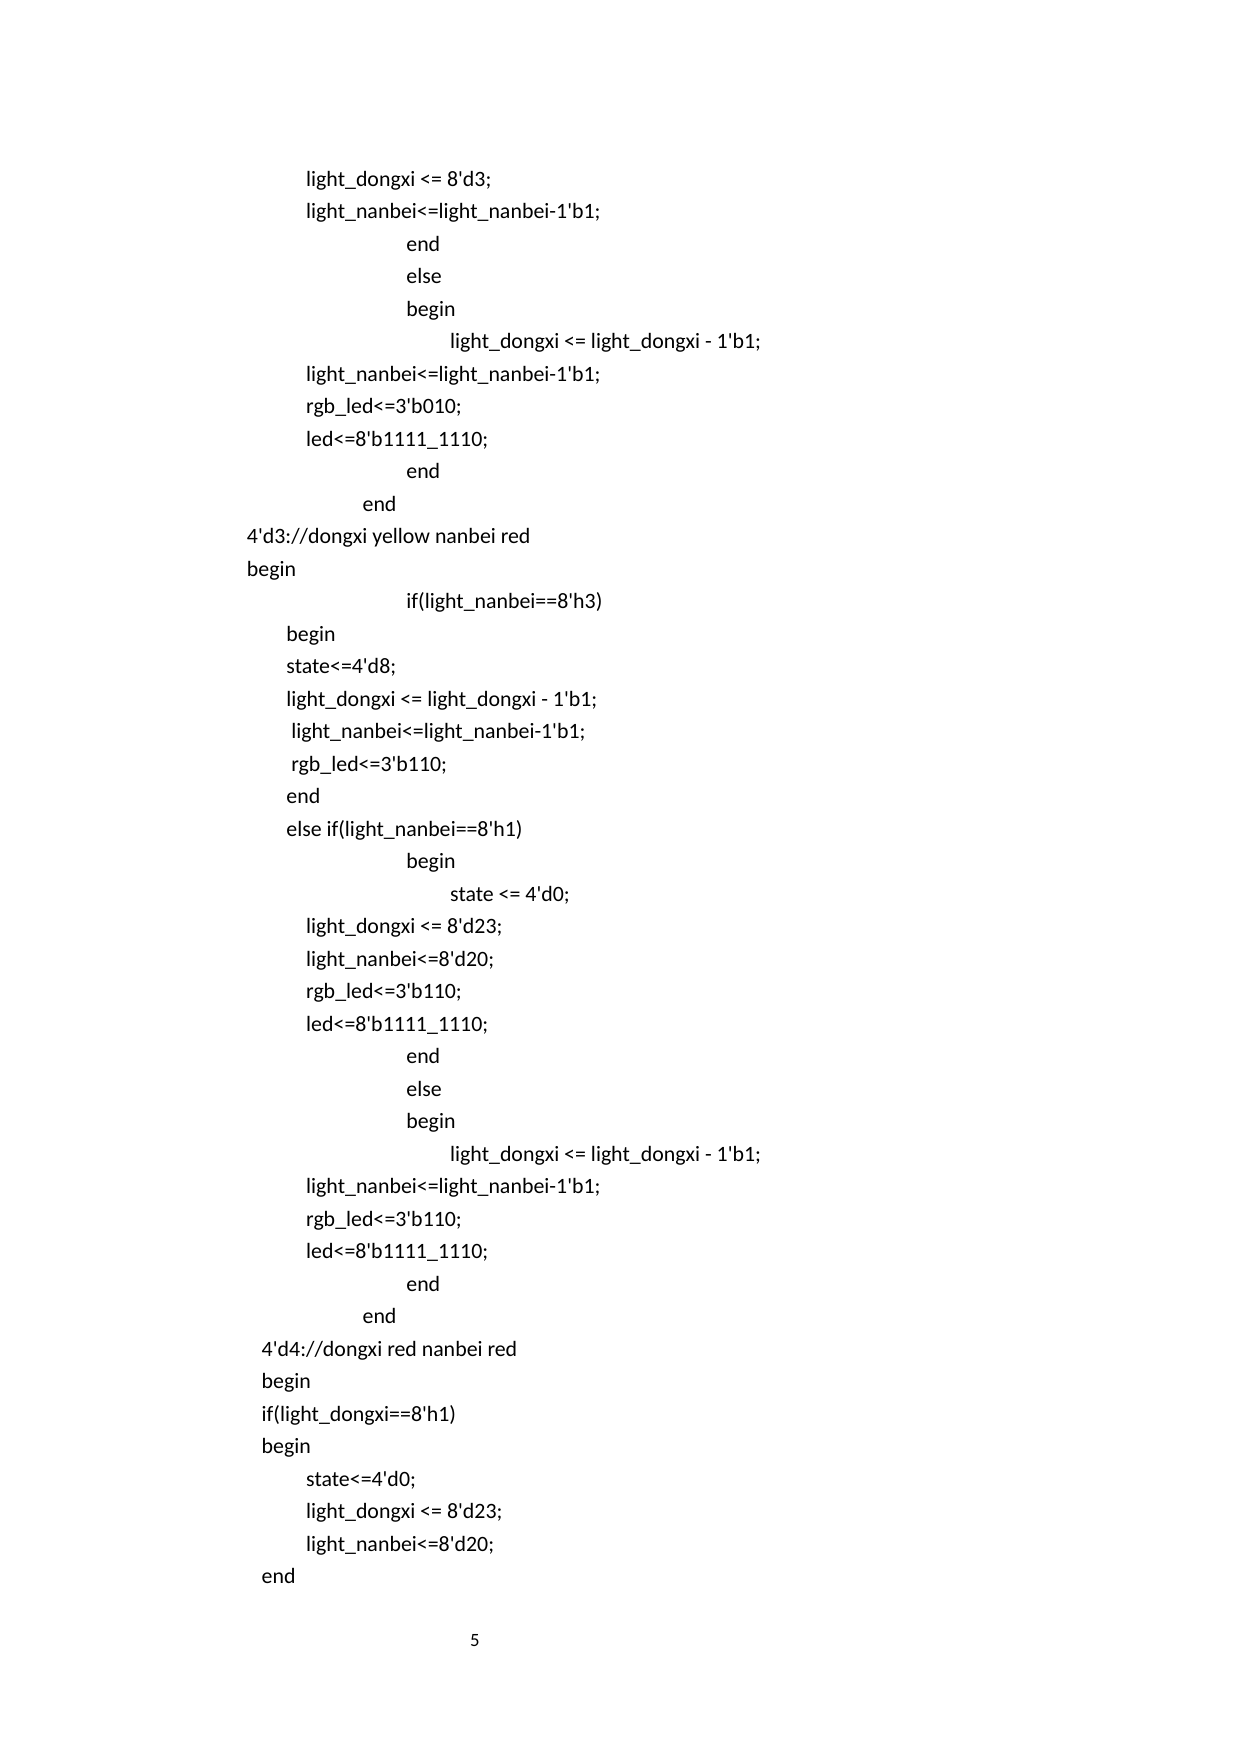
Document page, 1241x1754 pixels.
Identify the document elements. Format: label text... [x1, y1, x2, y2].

text rgb_led<=3'b110; [187, 974, 1053, 1007]
text light_nanbei<=light_nanbei-1'b1; [187, 714, 1053, 747]
text light_dongxi <= 8'd23; [187, 1494, 1053, 1527]
text begin [187, 1364, 1053, 1397]
text rgb_led<=3'b110; [187, 1202, 1053, 1234]
text light_dongxi <= light_dongxi - 1'b1; [187, 682, 1053, 714]
text end [187, 1299, 1053, 1332]
text light_dongxi <= light_dongxi - 1'b1; [187, 324, 1053, 357]
text begin [187, 292, 1053, 324]
text light_nanbei<=8'd20; [187, 1527, 1053, 1559]
text light_nanbei<=8'd20; [187, 942, 1053, 974]
text led<=8'b1111_1110; [187, 422, 1053, 454]
text light_nanbei<=light_nanbei-1'b1; [187, 194, 1053, 227]
text light_nanbei<=light_nanbei-1'b1; [187, 1169, 1053, 1202]
text end [187, 454, 1053, 487]
text if(light_nanbei==8'h3) [187, 584, 1053, 617]
text else if(light_nanbei==8'h1) [187, 812, 1053, 844]
text end [187, 1039, 1053, 1072]
text state<=4'd8; [187, 649, 1053, 682]
text light_nanbei<=light_nanbei-1'b1; [187, 357, 1053, 389]
text if(light_dongxi==8'h1) [187, 1397, 1053, 1429]
text rgb_led<=3'b010; [187, 389, 1053, 422]
text led<=8'b1111_1110; [187, 1007, 1053, 1039]
text state <= 4'd0; [187, 877, 1053, 909]
text end [187, 1559, 1053, 1592]
text begin [187, 617, 1053, 649]
text light_dongxi <= 8'd3; [187, 162, 1053, 194]
text light_dongxi <= 8'd23; [187, 909, 1053, 942]
text 4'd4://dongxi red nanbei red [187, 1332, 1053, 1364]
text else [187, 1072, 1053, 1104]
text end [187, 227, 1053, 259]
text begin [187, 844, 1053, 877]
text end [187, 1267, 1053, 1299]
text begin [187, 1429, 1053, 1462]
text begin [187, 552, 1053, 584]
text rgb_led<=3'b110; [187, 747, 1053, 779]
text led<=8'b1111_1110; [187, 1234, 1053, 1267]
text else [187, 259, 1053, 292]
text end [187, 487, 1053, 519]
text begin [187, 1104, 1053, 1137]
text state<=4'd0; [187, 1462, 1053, 1494]
text end [187, 779, 1053, 812]
text 4'd3://dongxi yellow nanbei red [187, 519, 1053, 552]
text light_dongxi <= light_dongxi - 1'b1; [187, 1137, 1053, 1169]
